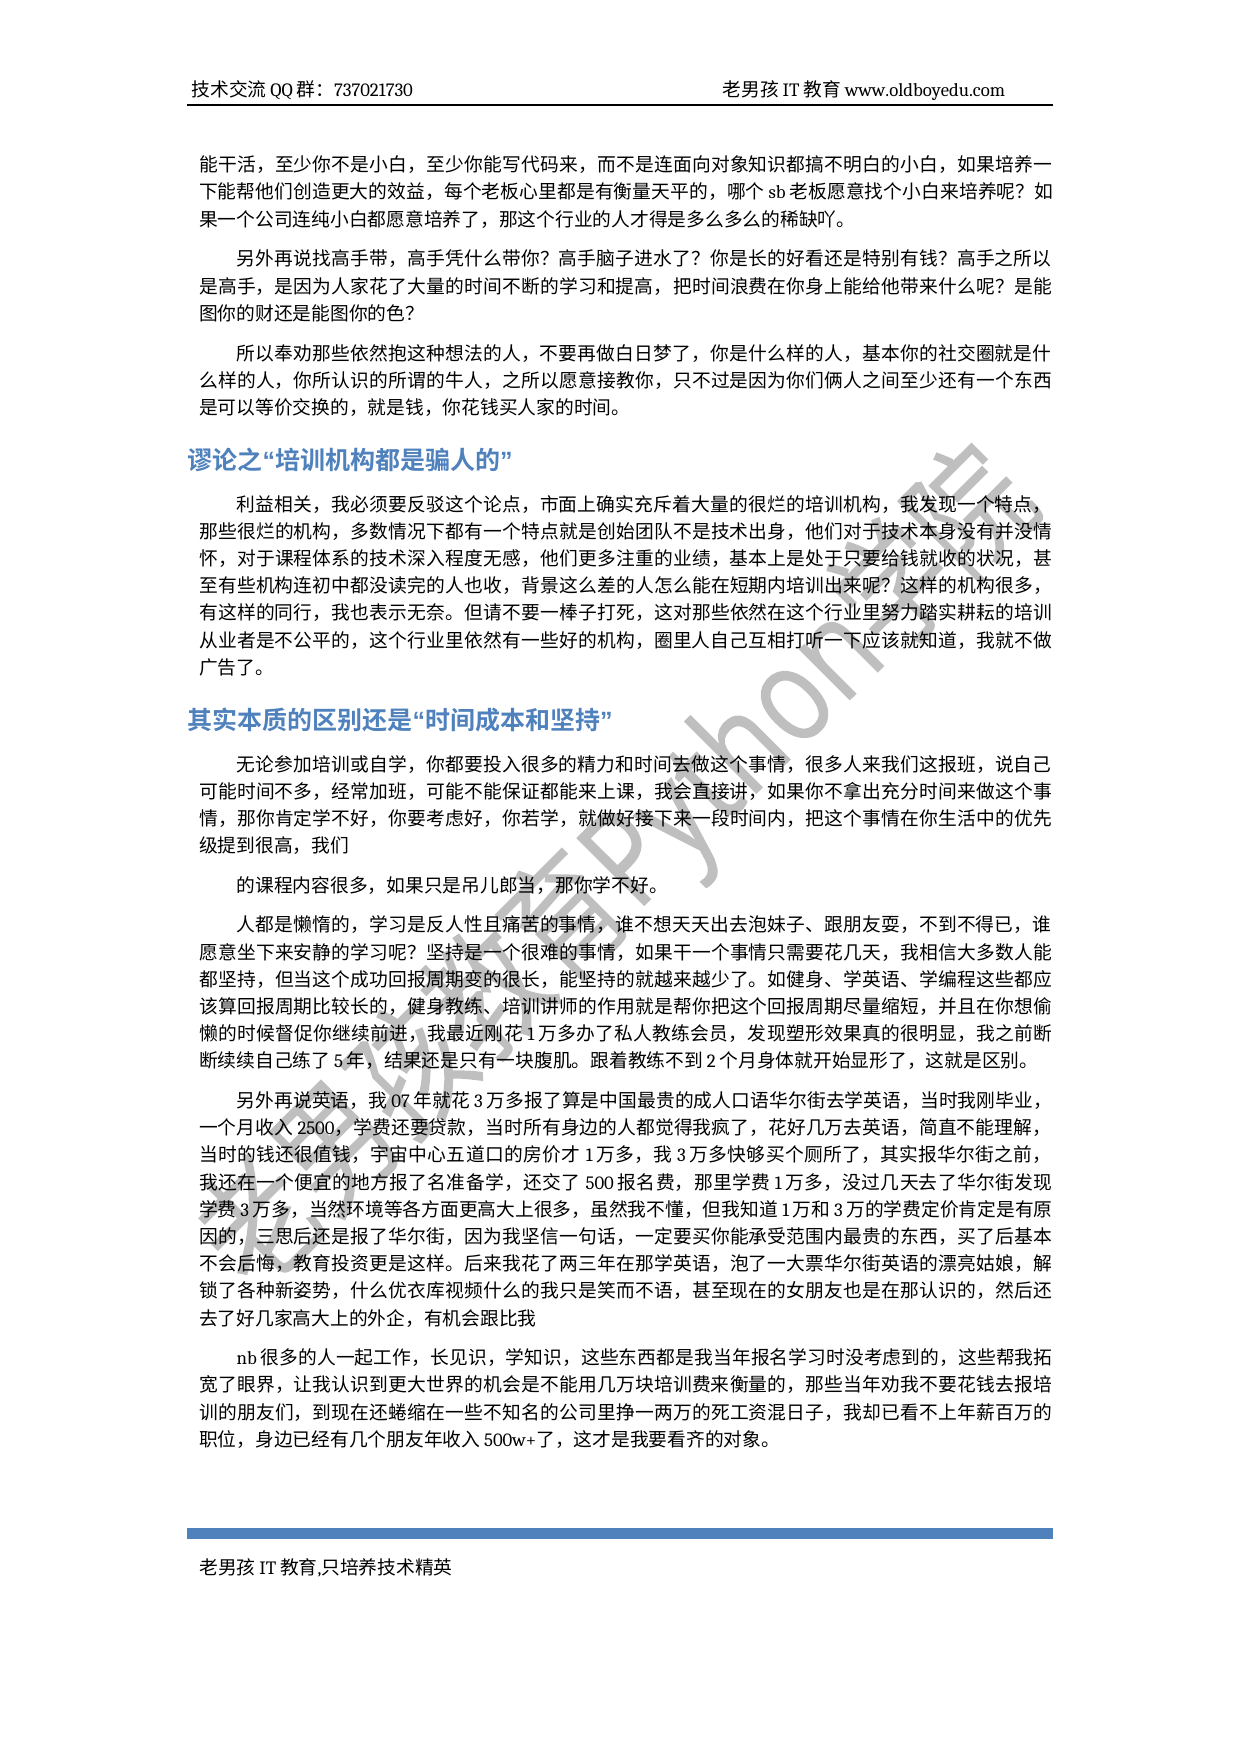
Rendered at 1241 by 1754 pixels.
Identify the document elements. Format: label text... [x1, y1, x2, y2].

text 的课程内容很多，如果只是吊儿郎当，那你学不好。 [199, 870, 1053, 898]
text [199, 150, 1053, 232]
text 所以奉劝那些依然抱这种想法的人，不要再做白日梦了，你是什么样的人，基本你的社交圈就是什么样的人，你所认识的所谓的牛人，之所以愿意接教你，只不过是因为你们俩人之间至少还有一个东西是可以等价交换的，就是钱，你花钱买人家的时间。 [199, 338, 1053, 420]
text 无论参加培训或自学，你都要投入很多的精力和时间去做这个事情，很多人来我们这报班，说自己可能时间不多，经常加班，可能不能保证都能来上课，我会直接讲，如果你不拿出充分时间来做这个事情，那你肯定学不好，你要考虑好，你若学，就做好接下来一段时间内，把这个事情在你生活中的优先级提到很高，我们 [199, 749, 1053, 858]
subtitle 其实本质的区别还是“时间成本和坚持” [187, 700, 1053, 737]
text 利益相关，我必须要反驳这个论点，市面上确实充斥着大量的很烂的培训机构，我发现一个特点，那些很烂的机构，多数情况下都有一个特点就是创始团队不是技术出身，他们对于技术本身没有并没情怀，对于课程体系的技术深入程度无感，他们更多注重的业绩，基本上是处于只要给钱就收的状况，甚至有些机构连初中都没读完的人也收，背景这么差的人怎么能在短期内培训出来呢？这样的机构很多，有这样的同行，我也表示无奈。但请不要一棒子打死，这对那些依然在这个行业里努力踏实耕耘的培训从业者是不公平的，这个行业里依然有一些好的机构，圈里人自己互相打听一下应该就知道，我就不做广告了。 [199, 489, 1053, 679]
subtitle 谬论之“培训机构都是骗人的” [187, 441, 1053, 477]
text 另外再说英语，我07年就花3万多报了算是中国最贵的成人口语华尔街去学英语，当时我刚毕业，一个月收入2500，学费还要贷款，当时所有身边的人都觉得我疯了，花好几万去英语，简直不能理解，当时的钱还很值钱，宇宙中心五道口的房价才1万多，我3万多快够买个厕所了，其实报华尔街之前，我还在一个便宜的地方报了名准备学，还交了500报名费，那里学费1万多，没过几天去了华尔街发现学费3万多，当然环境等各方面更高大上很多，虽然我不懂，但我知道1万和3万的学费定价肯定是有原因的，三思后还是报了华尔街，因为我坚信一句话，一定要买你能承受范围内最贵的东西，买了后基本不会后悔，教育投资更是这样。后来我花了两三年在那学英语，泡了一大票华尔街英语的漂亮姑娘，解锁了各种新姿势，什么优衣库视频什么的我只是笑而不语，甚至现在的女朋友也是在那认识的，然后还去了好几家高大上的外企，有机会跟比我 [199, 1086, 1053, 1330]
text nb很多的人一起工作，长见识，学知识，这些东西都是我当年报名学习时没考虑到的，这些帮我拓宽了眼界，让我认识到更大世界的机会是不能用几万块培训费来衡量的，那些当年劝我不要花钱去报培训的朋友们，到现在还蜷缩在一些不知名的公司里挣一两万的死工资混日子，我却已看不上年薪百万的职位，身边已经有几个朋友年收入500w+了，这才是我要看齐的对象。 [199, 1343, 1053, 1452]
text 人都是懒惰的，学习是反人性且痛苦的事情，谁不想天天出去泡妹子、跟朋友耍，不到不得已，谁愿意坐下来安静的学习呢？坚持是一个很难的事情，如果干一个事情只需要花几天，我相信大多数人能都坚持，但当这个成功回报周期变的很长，能坚持的就越来越少了。如健身、学英语、学编程这些都应该算回报周期比较长的，健身教练、培训讲师的作用就是帮你把这个回报周期尽量缩短，并且在你想偷懒的时候督促你继续前进，我最近刚花1万多办了私人教练会员，发现塑形效果真的很明显，我之前断断续续自己练了5年，结果还是只有一块腹肌。跟着教练不到2个月身体就开始显形了，这就是区别。 [199, 910, 1053, 1073]
text 另外再说找高手带，高手凭什么带你？高手脑子进水了？你是长的好看还是特别有钱？高手之所以是高手，是因为人家花了大量的时间不断的学习和提高，把时间浪费在你身上能给他带来什么呢？是能图你的财还是能图你的色？ [199, 244, 1053, 326]
